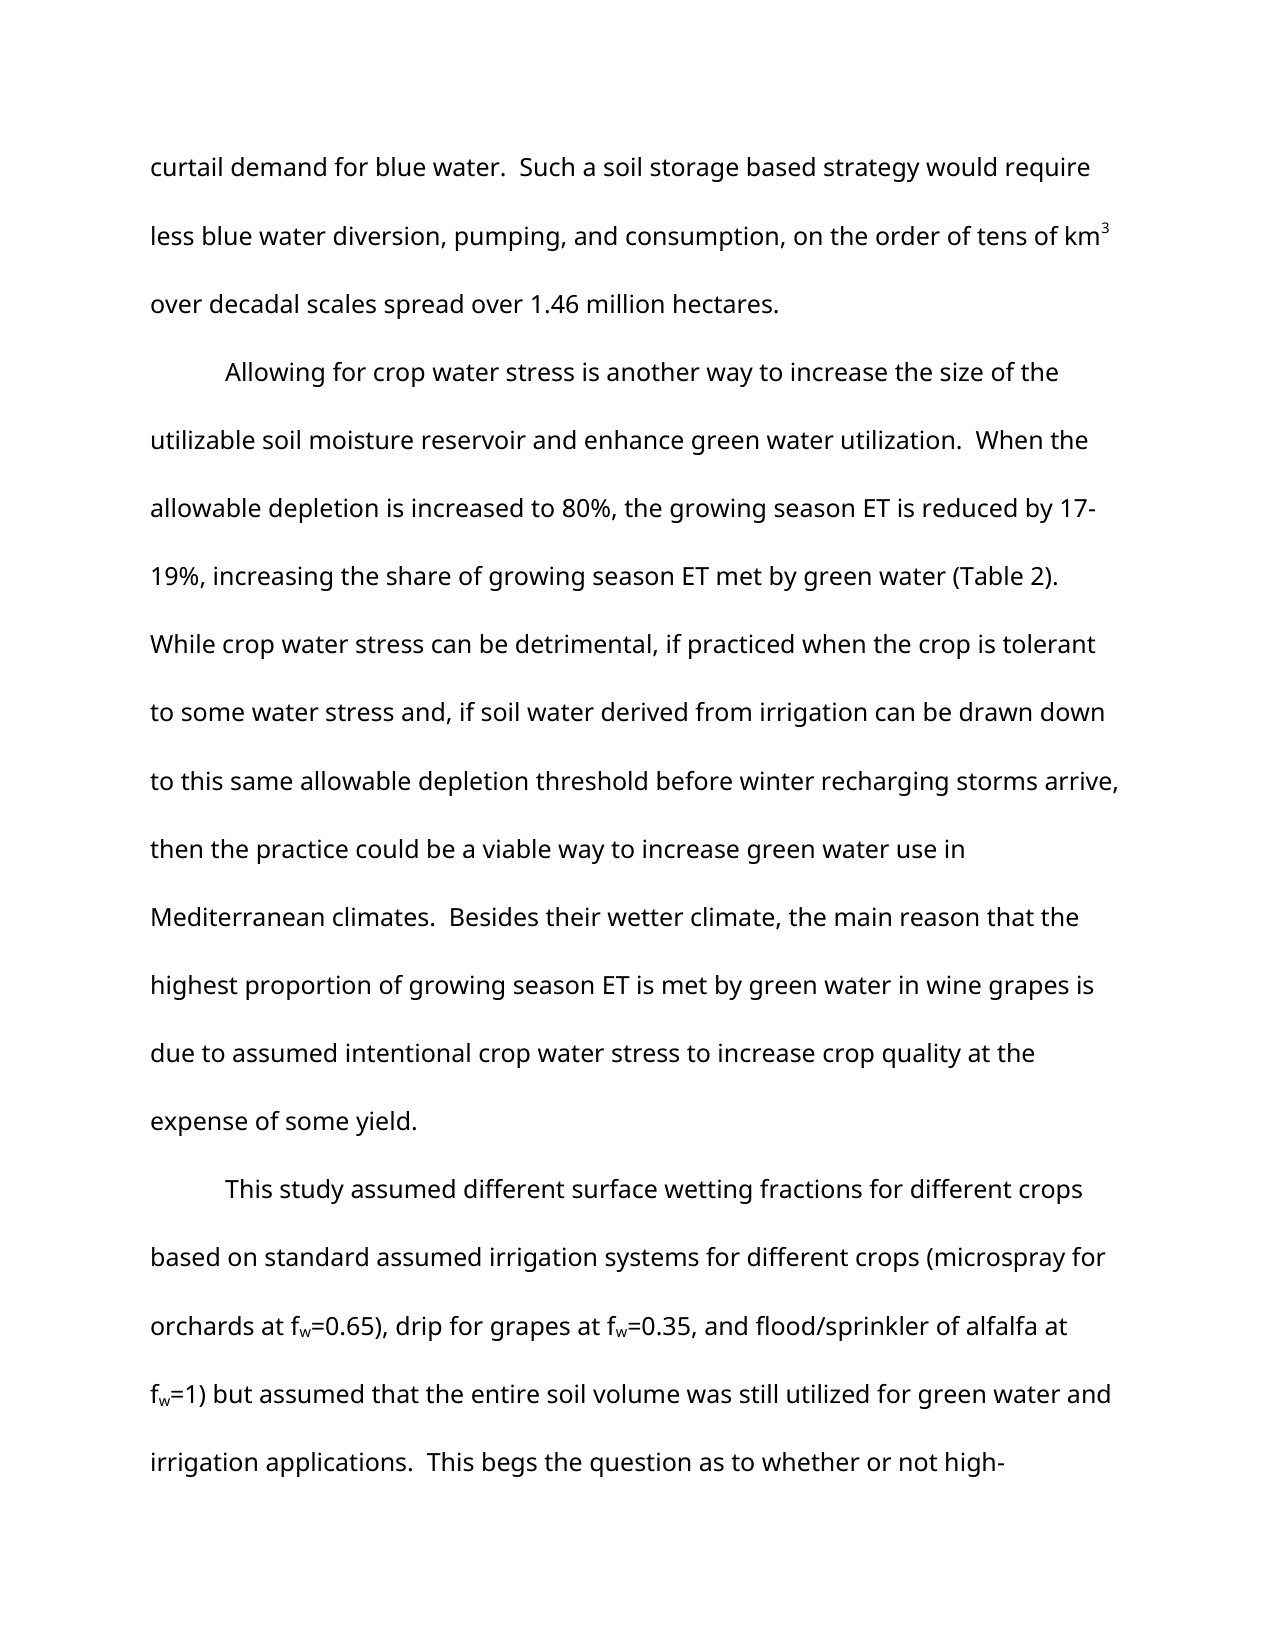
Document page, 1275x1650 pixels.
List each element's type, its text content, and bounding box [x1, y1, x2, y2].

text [150, 150, 1125, 320]
text Allowing for crop water stress is another way to increase the size of the utilizable soil moisture reservoir and enhance green water utilization. When the allowable depletion is increased to 80%, the growing season ET is reduced by 17-19%, increasing the share of growing season ET met by green water (Table 2). While crop water stress can be detrimental, if practiced when the crop is tolerant to some water stress and, if soil water derived from irrigation can be drawn down to this same allowable depletion threshold before winter recharging storms arrive, then the practice could be a viable way to increase green water use in Mediterranean climates. Besides their wetter climate, the main reason that the highest proportion of growing season ET is met by green water in wine grapes is due to assumed intentional crop water stress to increase crop quality at the expense of some yield. [150, 354, 1125, 1138]
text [150, 1172, 1125, 1478]
